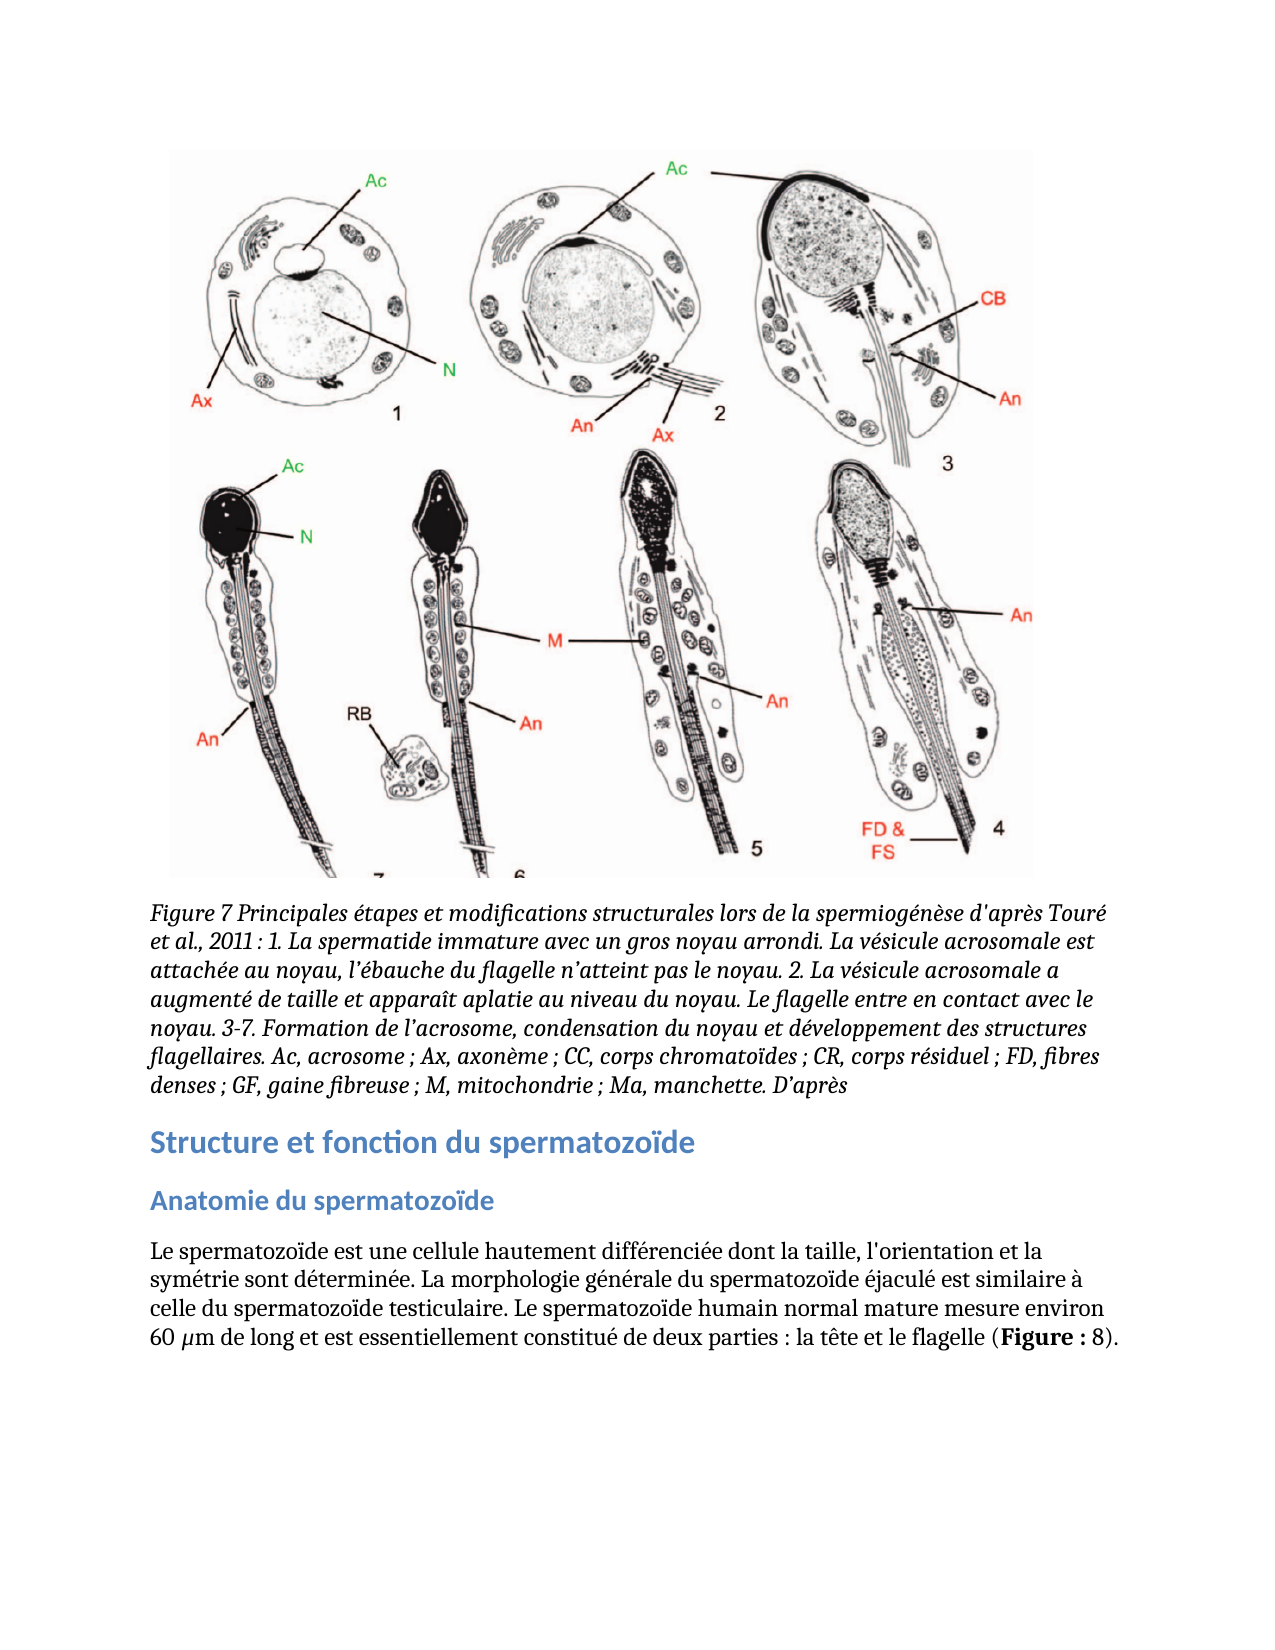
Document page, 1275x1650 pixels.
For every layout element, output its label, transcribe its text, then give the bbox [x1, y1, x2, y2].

text Le spermatozoïde est une cellule hautement différenciée dont la taille, l'orientation et la symétrie sont déterminée. La morphologie générale du spermatozoïde éjaculé est similaire à celle du spermatozoïde testiculaire. Le spermatozoïde humain normal mature mesure environ 60 m de long et est essentiellement constitué de deux parties : la tête et le flagelle (Figure : 8). [150, 1237, 1125, 1352]
picture [168, 150, 1044, 878]
subtitle Anatomie du spermatozoïde [150, 1182, 1125, 1218]
text Figure 7 Principales étapes et modifications structurales lors de la spermiogénèse d'après Touré et al., 2011 : 1. La spermatide immature avec un gros noyau arrondi. La vésicule acrosomale est attachée au noyau, l’ébauche du flagelle n’atteint pas le noyau. 2. La vésicule acrosomale a augmenté de taille et apparaît aplatie au niveau du noyau. Le flagelle entre en contact avec le noyau. 3-7. Formation de l’acrosome, condensation du noyau et développement des structures flagellaires. Ac, acrosome ; Ax, axonème ; CC, corps chromatoïdes ; CR, corps résiduel ; FD, fibres denses ; GF, gaine fibreuse ; M, mitochondrie ; Ma, manchette. D’après [150, 898, 1125, 1100]
subtitle Structure et fonction du spermatozoïde [150, 1121, 1125, 1161]
